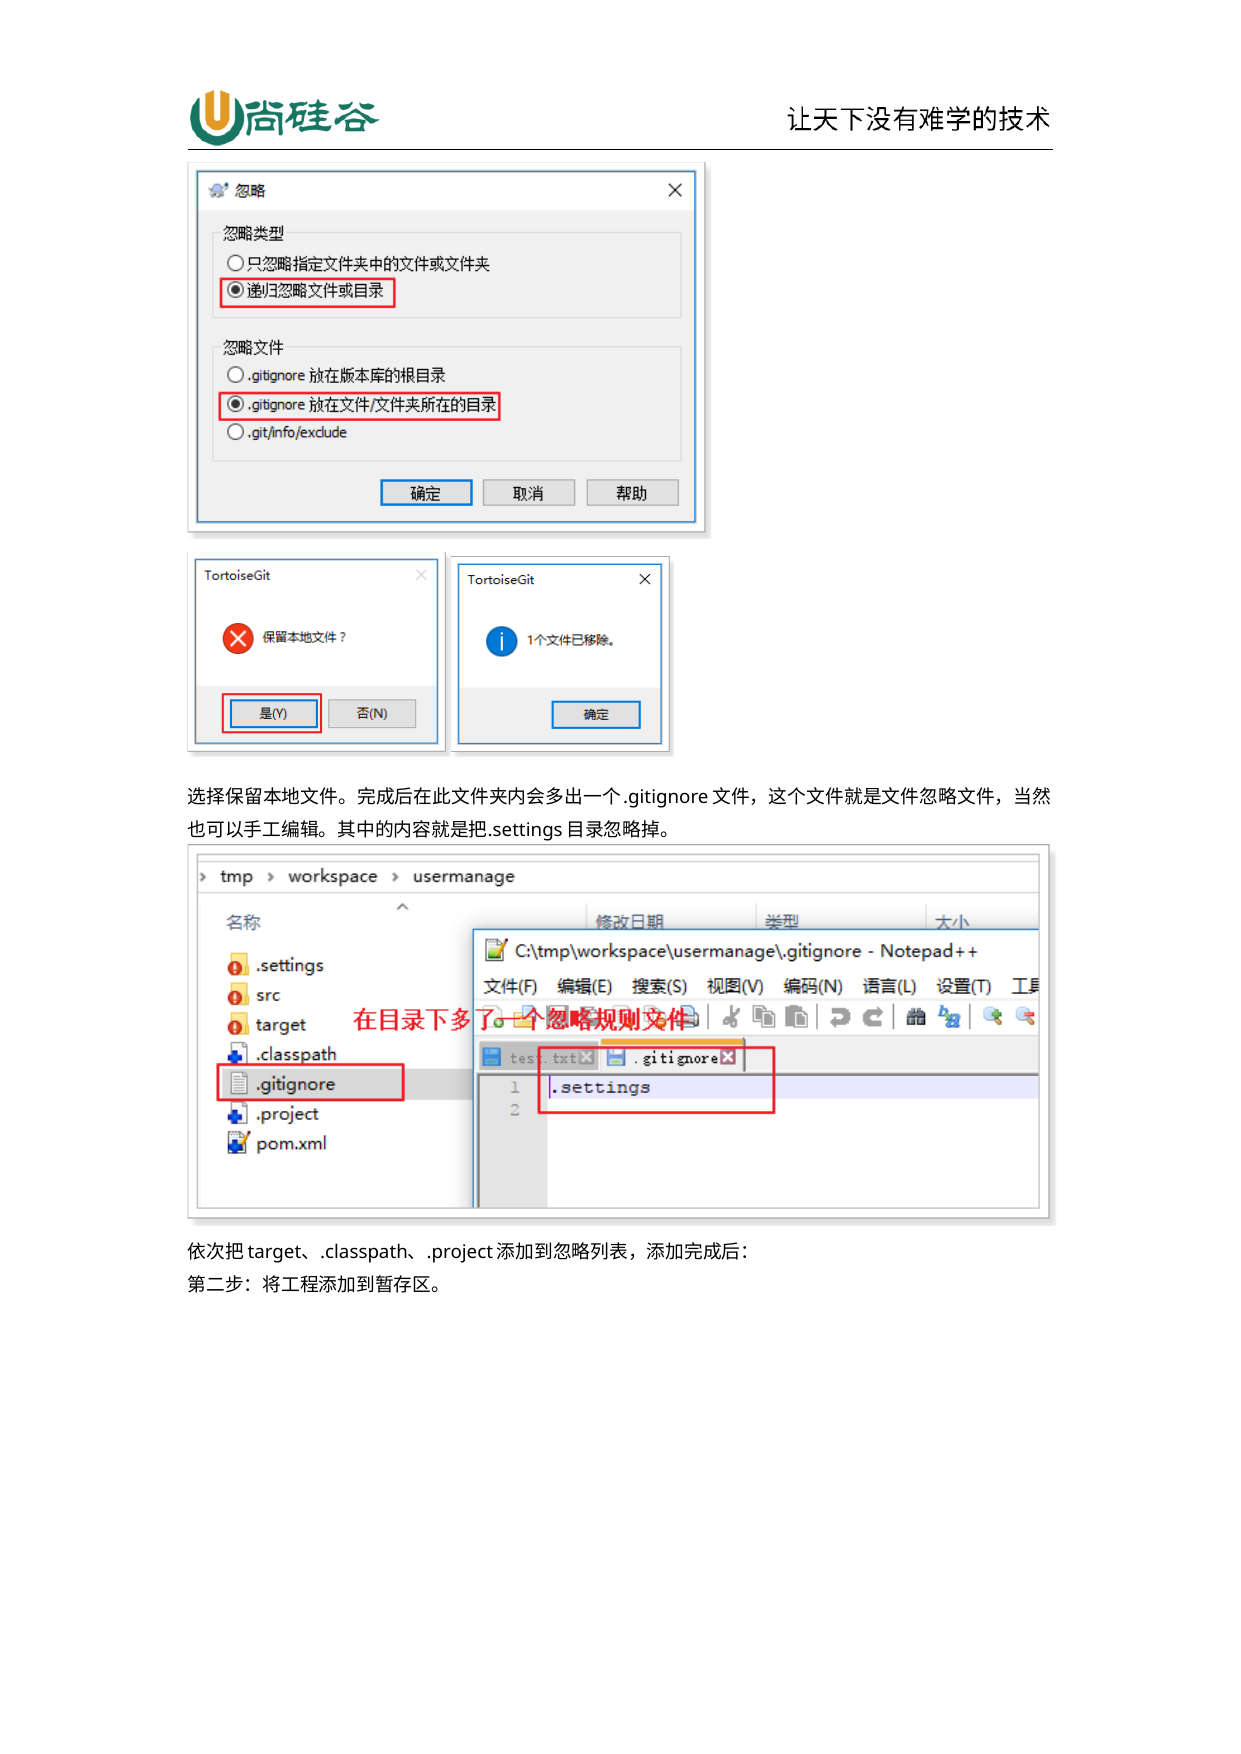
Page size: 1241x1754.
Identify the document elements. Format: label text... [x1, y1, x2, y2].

text 依次把target、.classpath、.project添加到忽略列表，添加完成后： [187, 1234, 1053, 1267]
picture [187, 552, 674, 757]
text 第二步：将工程添加到暂存区。 [187, 1267, 1053, 1299]
text 选择保留本地文件。完成后在此文件夹内会多出一个.gitignore文件，这个文件就是文件忽略文件，当然也可以手工编辑。其中的内容就是把.settings目录忽略掉。 [187, 779, 1053, 844]
picture [187, 844, 1057, 1226]
picture [187, 162, 712, 539]
picture [187, 88, 1053, 147]
